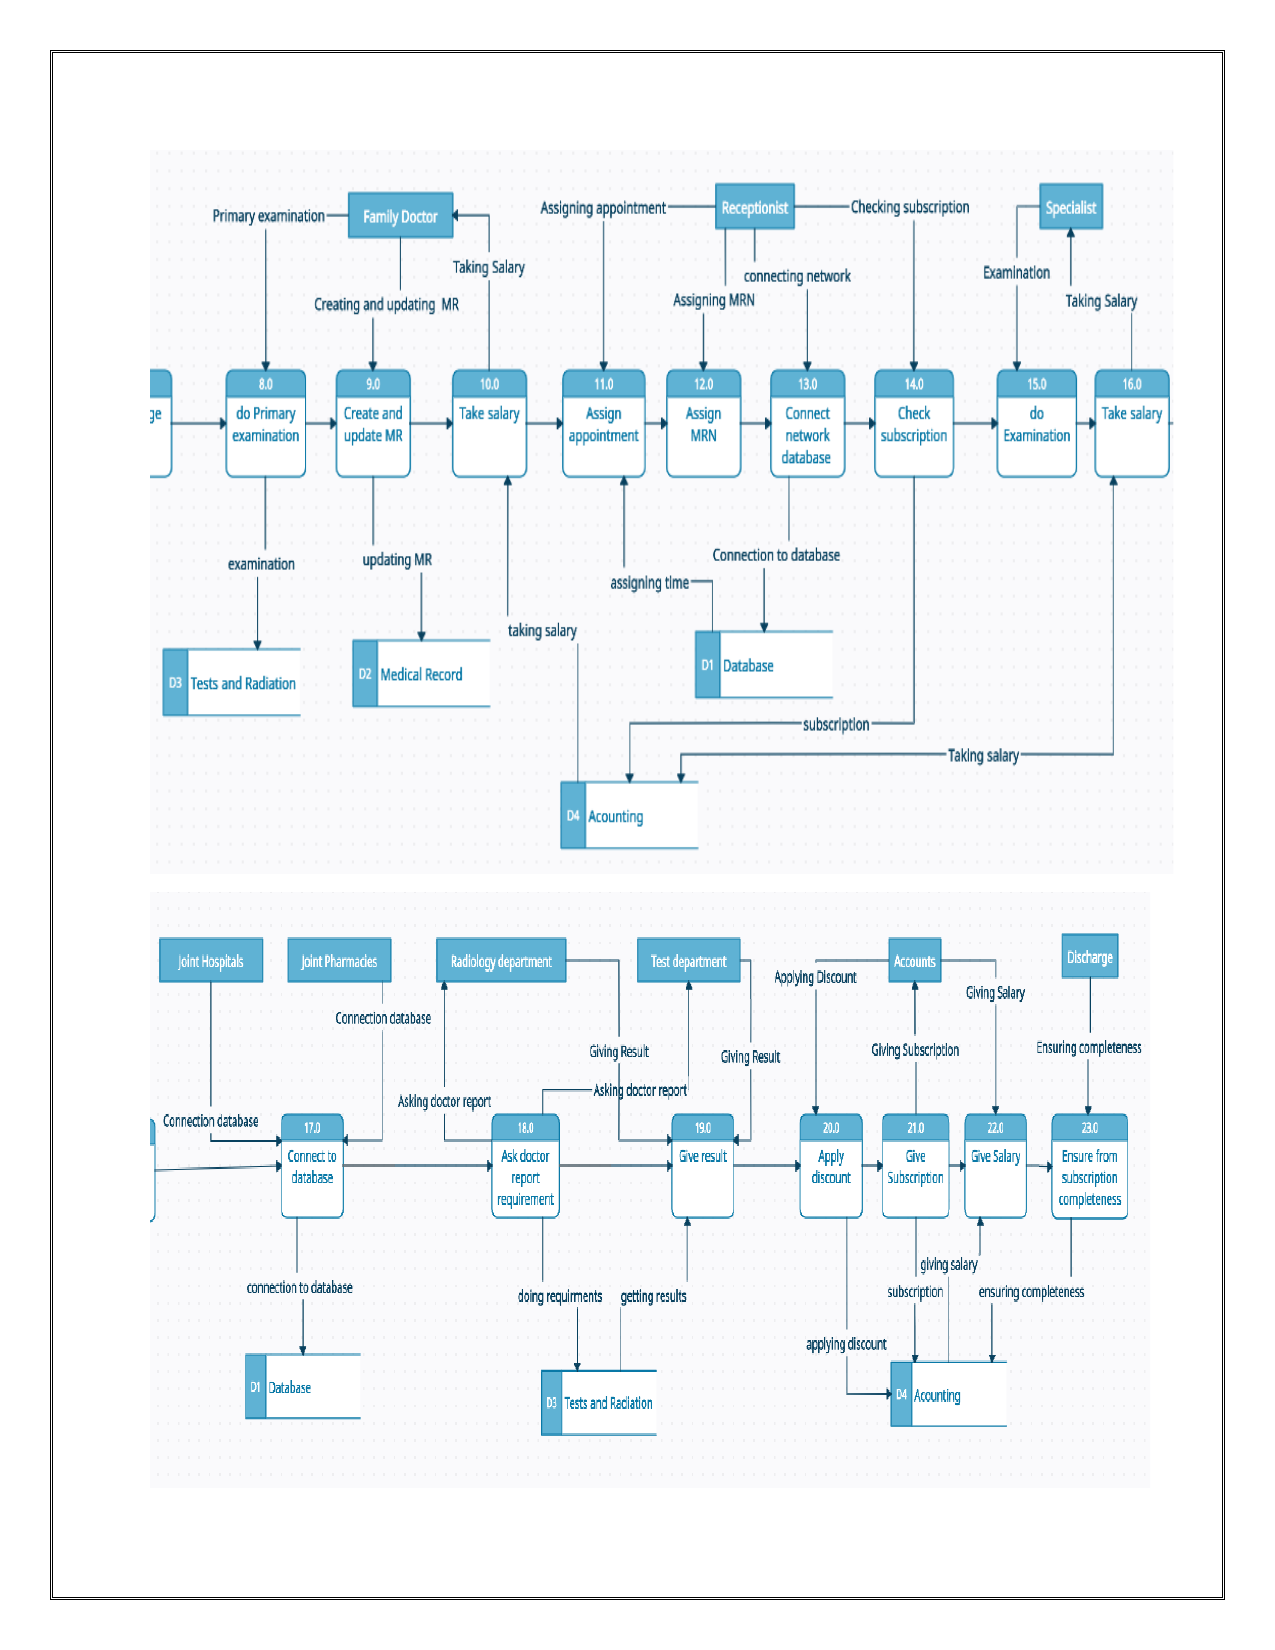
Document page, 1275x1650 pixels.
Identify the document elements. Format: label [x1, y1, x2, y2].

picture [150, 150, 1174, 874]
picture [150, 892, 1150, 1488]
